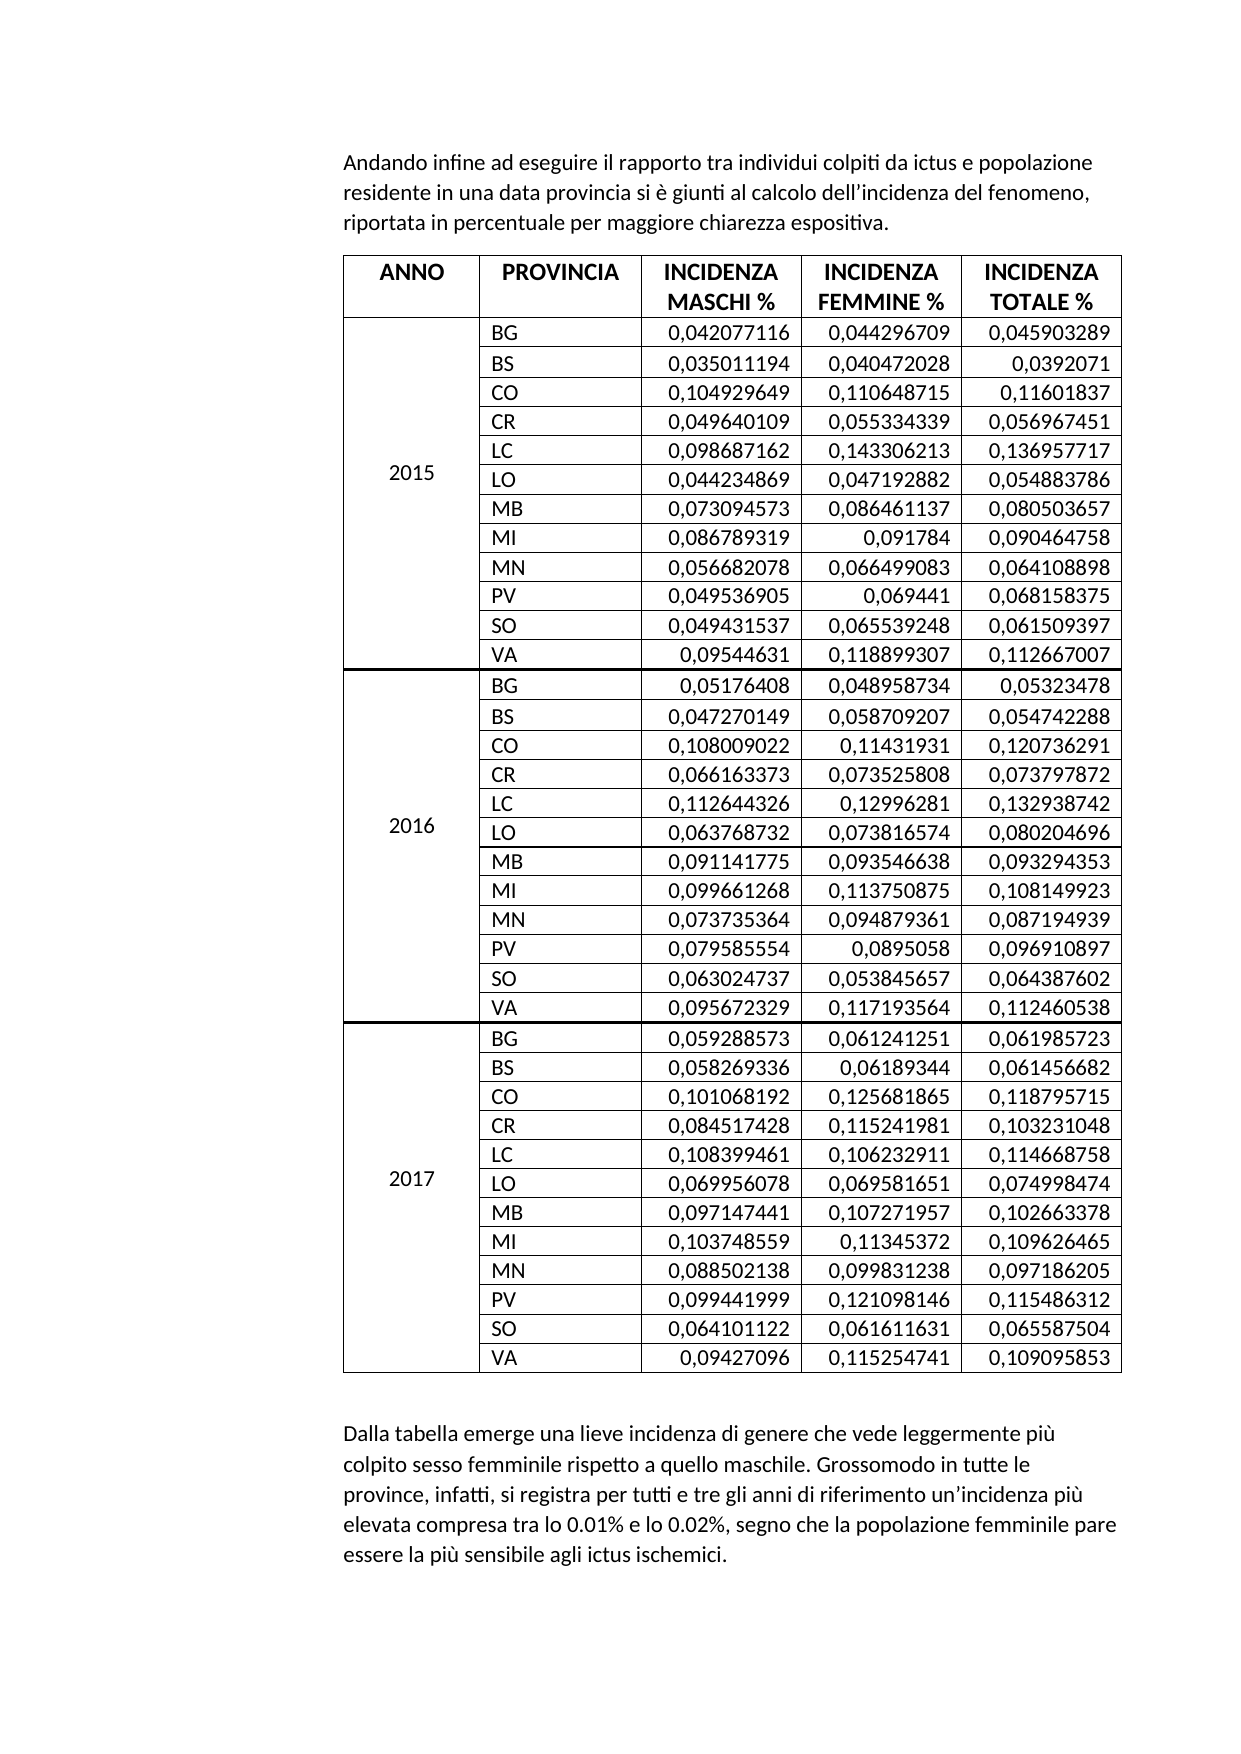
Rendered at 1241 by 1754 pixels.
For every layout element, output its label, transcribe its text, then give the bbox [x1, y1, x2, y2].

table_cell 0,0895058 [802, 935, 961, 963]
table_cell 0,066499083 [802, 553, 961, 581]
table_cell 0,099441999 [642, 1285, 801, 1313]
table_cell 0,125681865 [802, 1082, 961, 1110]
table_cell 0,074998474 [962, 1169, 1121, 1197]
table_cell 0,112667007 [962, 640, 1121, 668]
table_cell 0,047270149 [642, 700, 801, 730]
table_cell 0,084517428 [642, 1111, 801, 1139]
table_cell 0,108399461 [642, 1140, 801, 1168]
table_cell 0,061241251 [802, 1024, 961, 1052]
table_cell BG [480, 318, 641, 346]
table_cell 0,066163373 [642, 760, 801, 788]
table_cell 0,069441 [802, 582, 961, 610]
table_cell 0,099661268 [642, 876, 801, 904]
table_cell 0,065587504 [962, 1315, 1121, 1342]
table_cell 0,044296709 [802, 318, 961, 346]
table_cell 0,049431537 [642, 611, 801, 639]
table_cell 0,097186205 [962, 1256, 1121, 1284]
table_cell 0,056682078 [642, 553, 801, 581]
table_cell 0,040472028 [802, 347, 961, 377]
table_header ANNO [344, 256, 479, 317]
table_cell 0,061611631 [802, 1315, 961, 1342]
table_cell MB [480, 495, 641, 522]
table_cell 0,069956078 [642, 1169, 801, 1197]
table_cell 0,093294353 [962, 848, 1121, 875]
table_cell 0,115254741 [802, 1344, 961, 1372]
table_header INCIDENZA MASCHI % [642, 256, 801, 317]
table_cell 0,064101122 [642, 1315, 801, 1342]
table_header PROVINCIA [480, 256, 641, 317]
table_cell 0,045903289 [962, 318, 1121, 346]
table_cell 0,048958734 [802, 671, 961, 699]
table_cell 0,05176408 [642, 671, 801, 699]
table_cell 0,080503657 [962, 495, 1121, 522]
table_cell 0,115241981 [802, 1111, 961, 1139]
table_cell 0,068158375 [962, 582, 1121, 610]
table_cell 0,117193564 [802, 993, 961, 1021]
table_cell CR [480, 407, 641, 435]
table_cell 0,101068192 [642, 1082, 801, 1110]
table_cell 0,049640109 [642, 407, 801, 435]
table_header INCIDENZA TOTALE % [962, 256, 1121, 317]
table_cell PV [480, 935, 641, 963]
table_cell 0,056967451 [962, 407, 1121, 435]
table_cell 0,06189344 [802, 1053, 961, 1081]
table_cell 0,115486312 [962, 1285, 1121, 1313]
table_cell BG [480, 671, 641, 699]
table_cell MB [480, 848, 641, 875]
table_cell LC [480, 789, 641, 817]
table_cell 0,113750875 [802, 876, 961, 904]
table_cell 0,104929649 [642, 378, 801, 406]
table_cell 0,095672329 [642, 993, 801, 1021]
table_cell 0,054883786 [962, 465, 1121, 493]
table_cell 0,09544631 [642, 640, 801, 668]
table_cell 0,061985723 [962, 1024, 1121, 1052]
table_cell 0,102663378 [962, 1198, 1121, 1226]
table_cell 0,108009022 [642, 731, 801, 759]
table_cell 0,143306213 [802, 436, 961, 464]
table_cell 0,109095853 [962, 1344, 1121, 1372]
table_cell 0,063024737 [642, 964, 801, 992]
table_cell 0,103748559 [642, 1227, 801, 1255]
table_cell 0,096910897 [962, 935, 1121, 963]
table_cell 0,112460538 [962, 993, 1121, 1021]
table_cell 0,088502138 [642, 1256, 801, 1284]
table_cell 0,087194939 [962, 906, 1121, 933]
table_cell 0,0392071 [962, 347, 1121, 377]
table_cell CO [480, 731, 641, 759]
table_cell 0,091141775 [642, 848, 801, 875]
table_cell CO [480, 378, 641, 406]
table_cell 0,107271957 [802, 1198, 961, 1226]
table_cell 0,11431931 [802, 731, 961, 759]
table_cell VA [480, 640, 641, 668]
table_cell LO [480, 1169, 641, 1197]
table_cell 0,118795715 [962, 1082, 1121, 1110]
table_cell 0,109626465 [962, 1227, 1121, 1255]
table_cell 0,12996281 [802, 789, 961, 817]
table_cell LO [480, 818, 641, 846]
table_cell MI [480, 1227, 641, 1255]
table_cell LC [480, 436, 641, 464]
table_cell CR [480, 760, 641, 788]
table_cell 0,059288573 [642, 1024, 801, 1052]
table_cell 0,086789319 [642, 524, 801, 552]
table_cell 0,103231048 [962, 1111, 1121, 1139]
table_cell 0,073735364 [642, 906, 801, 933]
table_cell CR [480, 1111, 641, 1139]
table_cell 0,035011194 [642, 347, 801, 377]
table_cell 0,061509397 [962, 611, 1121, 639]
table_cell VA [480, 1344, 641, 1372]
table_cell MI [480, 524, 641, 552]
table_cell 0,064387602 [962, 964, 1121, 992]
table_header INCIDENZA FEMMINE % [802, 256, 961, 317]
table_cell LC [480, 1140, 641, 1168]
table_cell SO [480, 611, 641, 639]
table_cell 2016 [344, 671, 479, 1021]
table_cell CO [480, 1082, 641, 1110]
table_cell SO [480, 964, 641, 992]
table_cell MB [480, 1198, 641, 1226]
table_cell 0,073525808 [802, 760, 961, 788]
table_cell 0,112644326 [642, 789, 801, 817]
table_cell 0,054742288 [962, 700, 1121, 730]
table_cell VA [480, 993, 641, 1021]
table_cell 0,05323478 [962, 671, 1121, 699]
table_cell 0,058709207 [802, 700, 961, 730]
table_cell PV [480, 1285, 641, 1313]
table_cell 0,064108898 [962, 553, 1121, 581]
table_cell 0,11601837 [962, 378, 1121, 406]
table_cell 0,098687162 [642, 436, 801, 464]
table_cell 0,120736291 [962, 731, 1121, 759]
table_cell 0,121098146 [802, 1285, 961, 1313]
table_cell LO [480, 465, 641, 493]
table_cell MI [480, 876, 641, 904]
table_cell 0,099831238 [802, 1256, 961, 1284]
table_cell 0,073816574 [802, 818, 961, 846]
table_cell SO [480, 1315, 641, 1342]
table_cell 0,069581651 [802, 1169, 961, 1197]
table_cell 0,11345372 [802, 1227, 961, 1255]
table_cell MN [480, 906, 641, 933]
table_cell 0,044234869 [642, 465, 801, 493]
table_cell 0,047192882 [802, 465, 961, 493]
table_cell 0,086461137 [802, 495, 961, 522]
table_cell 0,110648715 [802, 378, 961, 406]
table_cell 0,094879361 [802, 906, 961, 933]
table_cell 0,049536905 [642, 582, 801, 610]
table_cell 0,09427096 [642, 1344, 801, 1372]
table_cell BS [480, 700, 641, 730]
table_cell 0,053845657 [802, 964, 961, 992]
table_cell 0,090464758 [962, 524, 1121, 552]
table_cell 0,055334339 [802, 407, 961, 435]
table_cell 0,097147441 [642, 1198, 801, 1226]
table_cell 0,136957717 [962, 436, 1121, 464]
table_cell 0,108149923 [962, 876, 1121, 904]
table_cell BS [480, 1053, 641, 1081]
table_cell 0,058269336 [642, 1053, 801, 1081]
table_cell 0,106232911 [802, 1140, 961, 1168]
table_cell 0,063768732 [642, 818, 801, 846]
table_cell MN [480, 1256, 641, 1284]
table_cell 2017 [344, 1024, 479, 1372]
text Andando infine ad eseguire il rapporto tra individui colpiti da ictus e popolazione residente in una data provincia si è giunti al calcolo dell’incidenza del fenomeno, riportata in percentuale per maggiore chiarezza espositiva. [343, 148, 1122, 236]
table_cell 0,073094573 [642, 495, 801, 522]
table_cell 0,073797872 [962, 760, 1121, 788]
table_cell 0,118899307 [802, 640, 961, 668]
table_cell 0,114668758 [962, 1140, 1121, 1168]
table_cell 0,061456682 [962, 1053, 1121, 1081]
table_cell 0,065539248 [802, 611, 961, 639]
table_cell MN [480, 553, 641, 581]
table_cell 0,042077116 [642, 318, 801, 346]
table_cell 2015 [344, 318, 479, 668]
table_cell 0,132938742 [962, 789, 1121, 817]
text Dalla tabella emerge una lieve incidenza di genere che vede leggermente più colpito sesso femminile rispetto a quello maschile. Grossomodo in tutte le province, infatti, si registra per tutti e tre gli anni di riferimento un’incidenza più elevata compresa tra lo 0.01% e lo 0.02%, segno che la popolazione femminile pare essere la più sensibile agli ictus ischemici. [343, 1419, 1122, 1568]
table_cell PV [480, 582, 641, 610]
table_cell 0,091784 [802, 524, 961, 552]
table_cell 0,080204696 [962, 818, 1121, 846]
table_cell BG [480, 1024, 641, 1052]
table_cell 0,079585554 [642, 935, 801, 963]
table_cell 0,093546638 [802, 848, 961, 875]
table_cell BS [480, 347, 641, 377]
